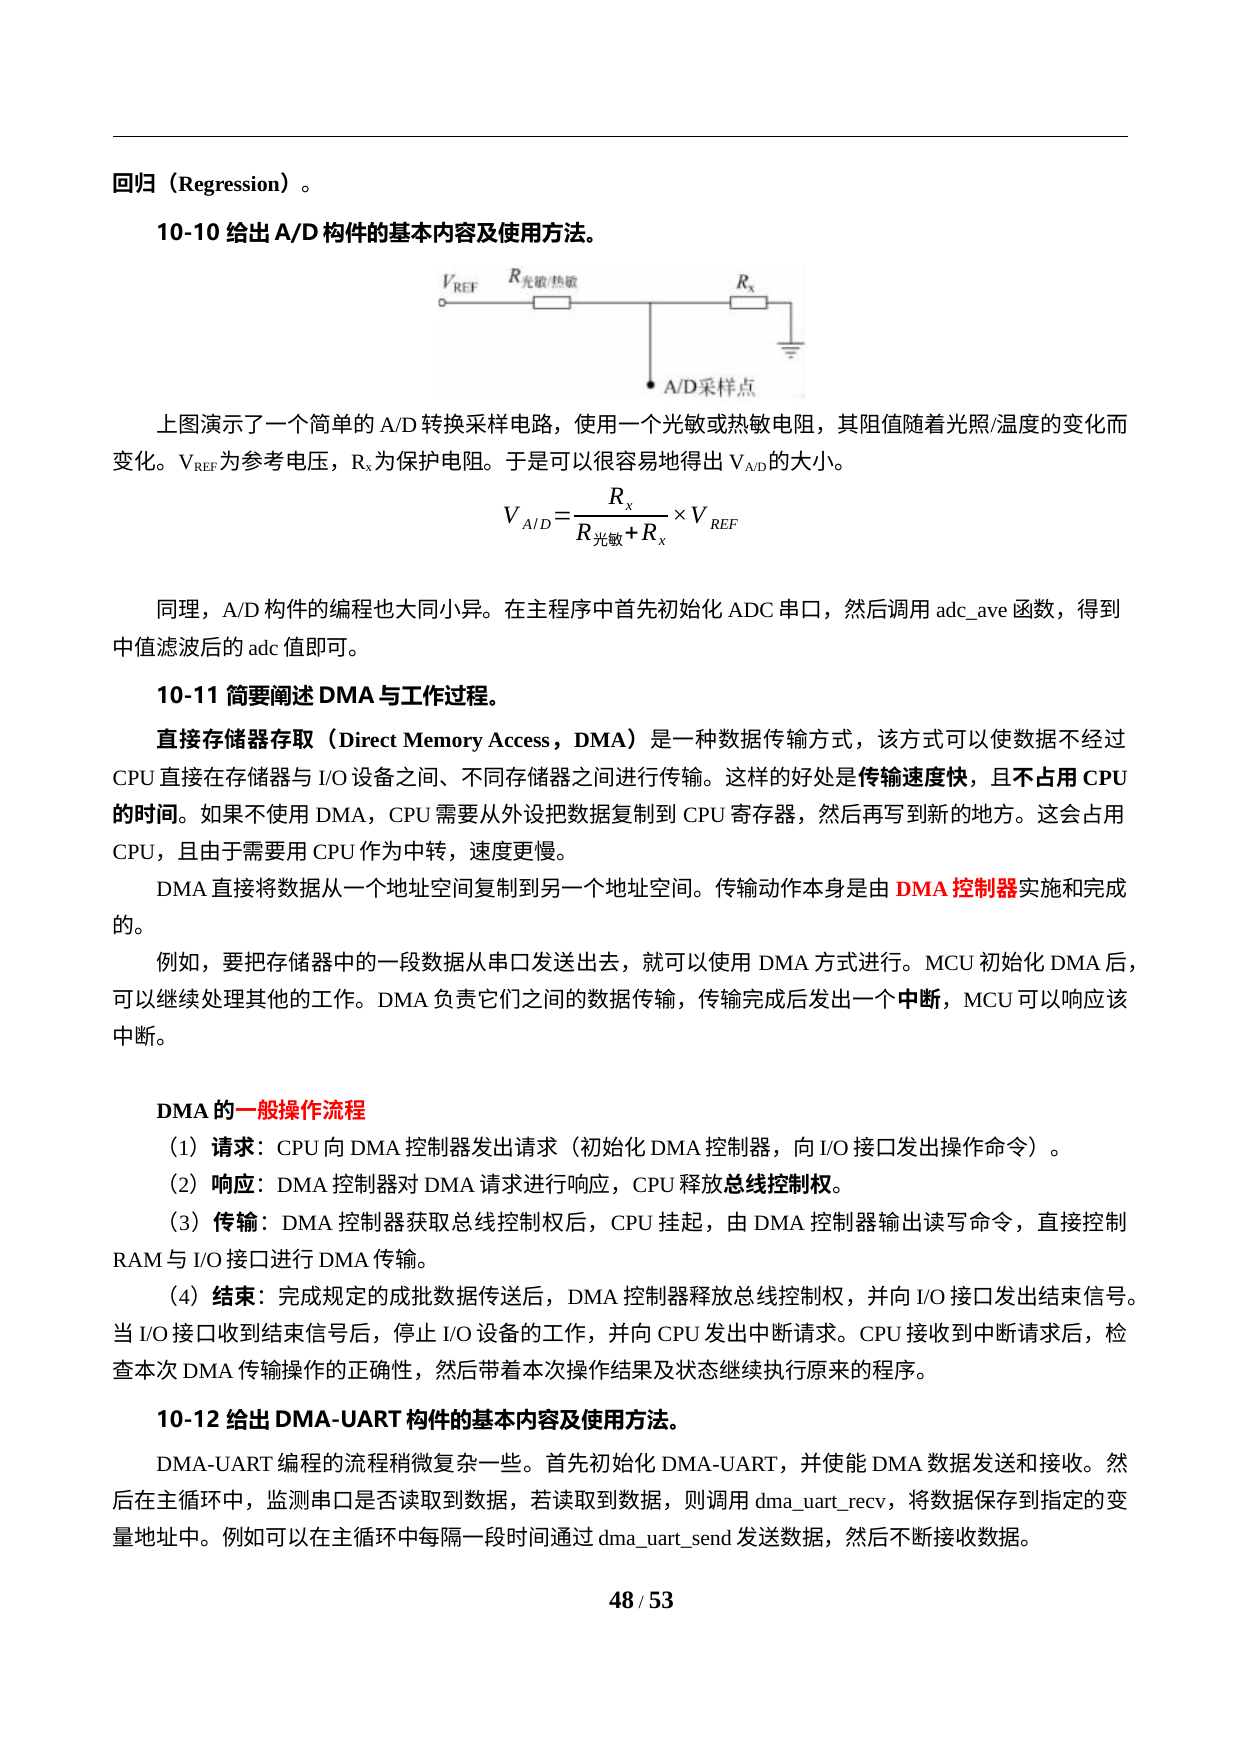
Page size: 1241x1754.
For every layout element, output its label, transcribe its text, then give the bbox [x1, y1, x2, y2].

subtitle 10-12 给出DMA-UART构件的基本内容及使用方法。 [112, 1400, 1128, 1437]
text 同理，A/D构件的编程也大同小异。在主程序中首先初始化ADC串口，然后调用adc_ave函数，得到中值滤波后的adc值即可。 [112, 590, 1128, 664]
subtitle 10-11 简要阐述DMA与工作过程。 [112, 676, 1128, 713]
text （1）请求：CPU向DMA控制器发出请求（初始化DMA控制器，向I/O接口发出操作命令）。 [112, 1128, 1128, 1165]
text DMA的一般操作流程 [112, 1091, 1128, 1128]
text （2）响应：DMA控制器对DMA请求进行响应，CPU释放总线控制权。 [112, 1165, 1128, 1202]
text 上图演示了一个简单的A/D转换采样电路，使用一个光敏或热敏电阻，其阻值随着光照/温度的变化而变化。VREF为参考电压，Rx为保护电阻。于是可以很容易地得出VA/D的大小。 [112, 404, 1128, 478]
subtitle 10-10 给出A/D构件的基本内容及使用方法。 [112, 213, 1128, 250]
text 例如，要把存储器中的一段数据从串口发送出去，就可以使用DMA方式进行。MCU初始化DMA后，可以继续处理其他的工作。DMA负责它们之间的数据传输，传输完成后发出一个中断，MCU可以响应该中断。 [112, 942, 1128, 1053]
picture [430, 256, 810, 404]
text DMA-UART编程的流程稍微复杂一些。首先初始化DMA-UART，并使能DMA数据发送和接收。然后在主循环中，监测串口是否读取到数据，若读取到数据，则调用dma_uart_recv，将数据保存到指定的变量地址中。例如可以在主循环中每隔一段时间通过dma_uart_send发送数据，然后不断接收数据。 [112, 1443, 1128, 1554]
text （3）传输：DMA控制器获取总线控制权后，CPU挂起，由DMA控制器输出读写命令，直接控制RAM与I/O接口进行DMA传输。 [112, 1202, 1128, 1276]
text （4）结束：完成规定的成批数据传送后，DMA控制器释放总线控制权，并向I/O接口发出结束信号。当I/O接口收到结束信号后，停止I/O设备的工作，并向CPU发出中断请求。CPU接收到中断请求后，检查本次DMA传输操作的正确性，然后带着本次操作结果及状态继续执行原来的程序。 [112, 1276, 1128, 1387]
text DMA直接将数据从一个地址空间复制到另一个地址空间。传输动作本身是由DMA控制器实施和完成的。 [112, 868, 1128, 942]
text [112, 163, 1128, 200]
text 直接存储器存取（Direct Memory Access，DMA）是一种数据传输方式，该方式可以使数据不经过CPU直接在存储器与I/O设备之间、不同存储器之间进行传输。这样的好处是传输速度快，且不占用CPU的时间。如果不使用DMA，CPU需要从外设把数据复制到CPU寄存器，然后再写到新的地方。这会占用CPU，且由于需要用CPU作为中转，速度更慢。 [112, 720, 1128, 868]
